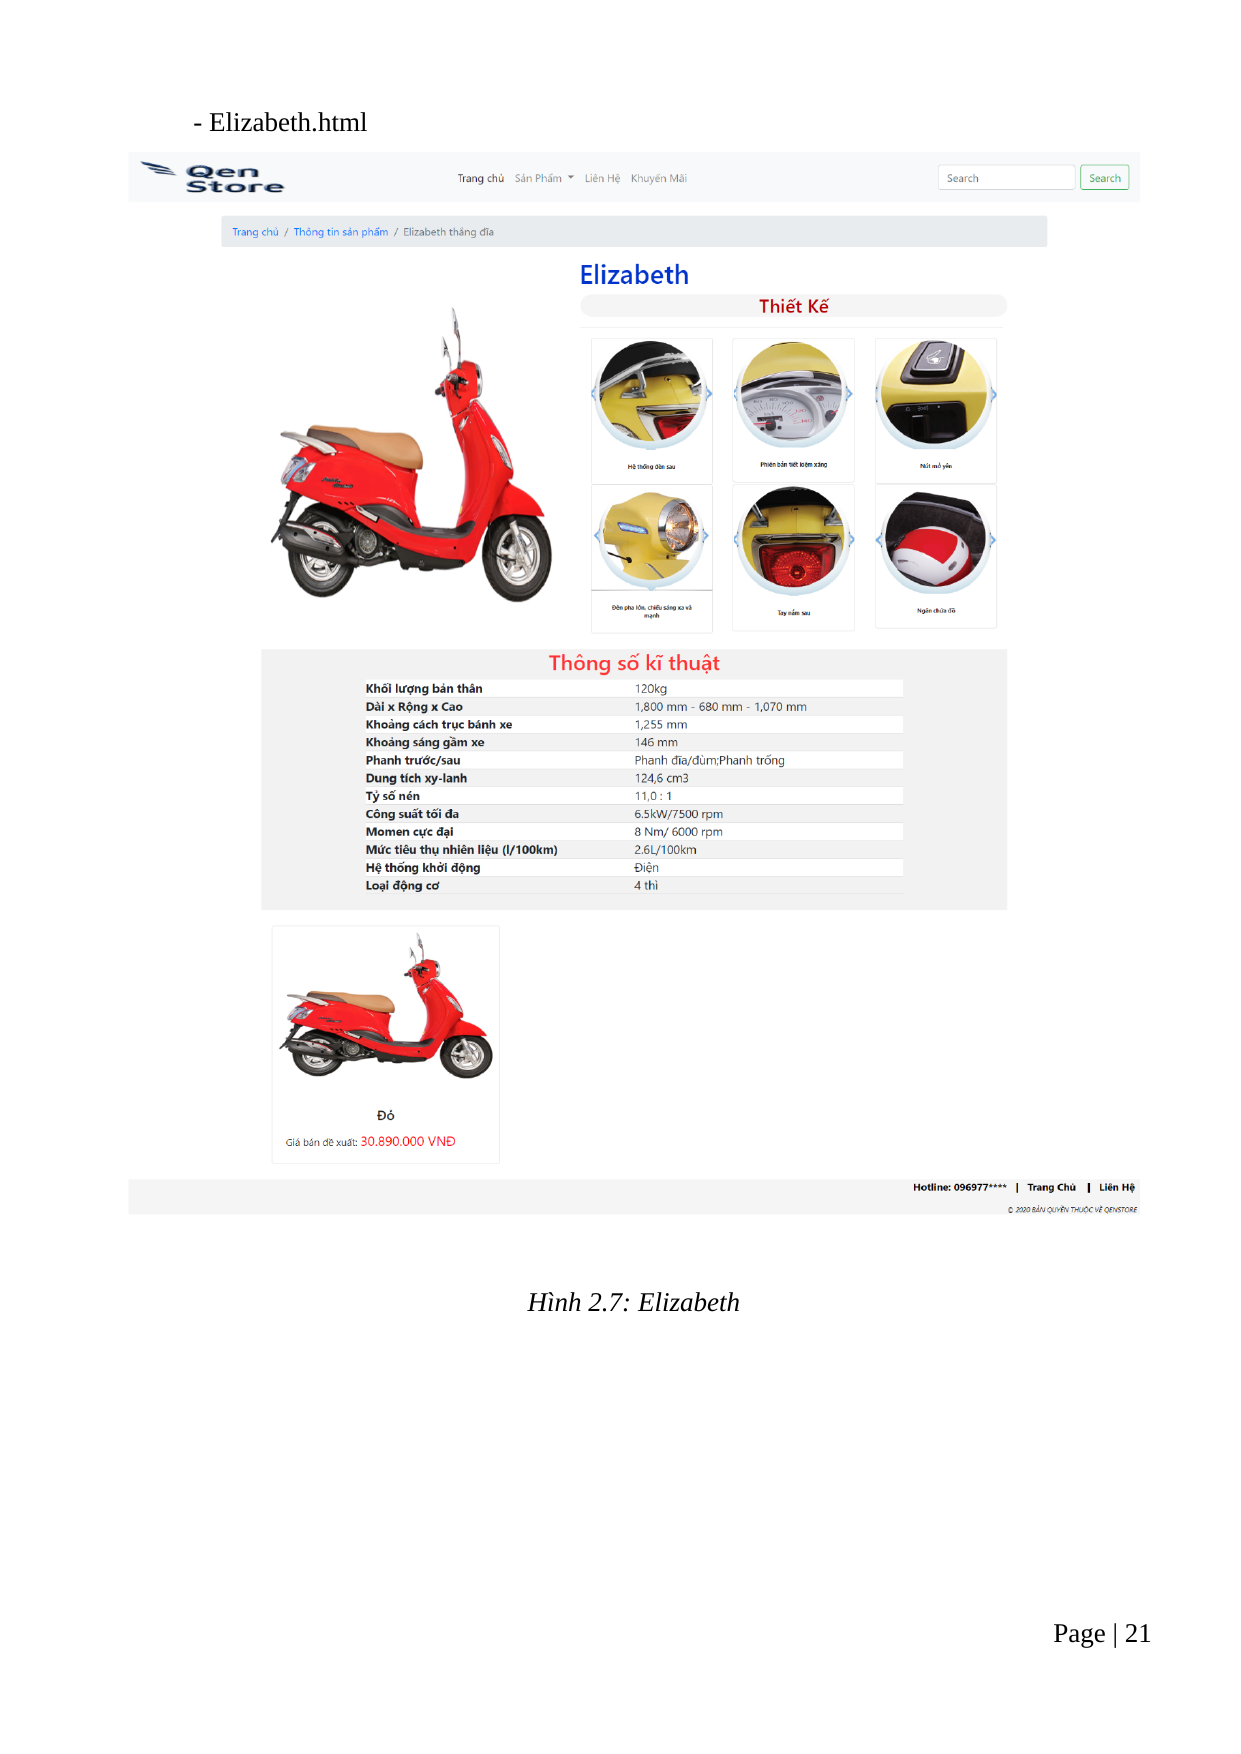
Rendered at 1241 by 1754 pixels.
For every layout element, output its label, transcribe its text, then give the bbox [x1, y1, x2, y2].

picture [118, 152, 1150, 1224]
text Hình 2.7: Elizabeth [118, 1286, 1152, 1317]
